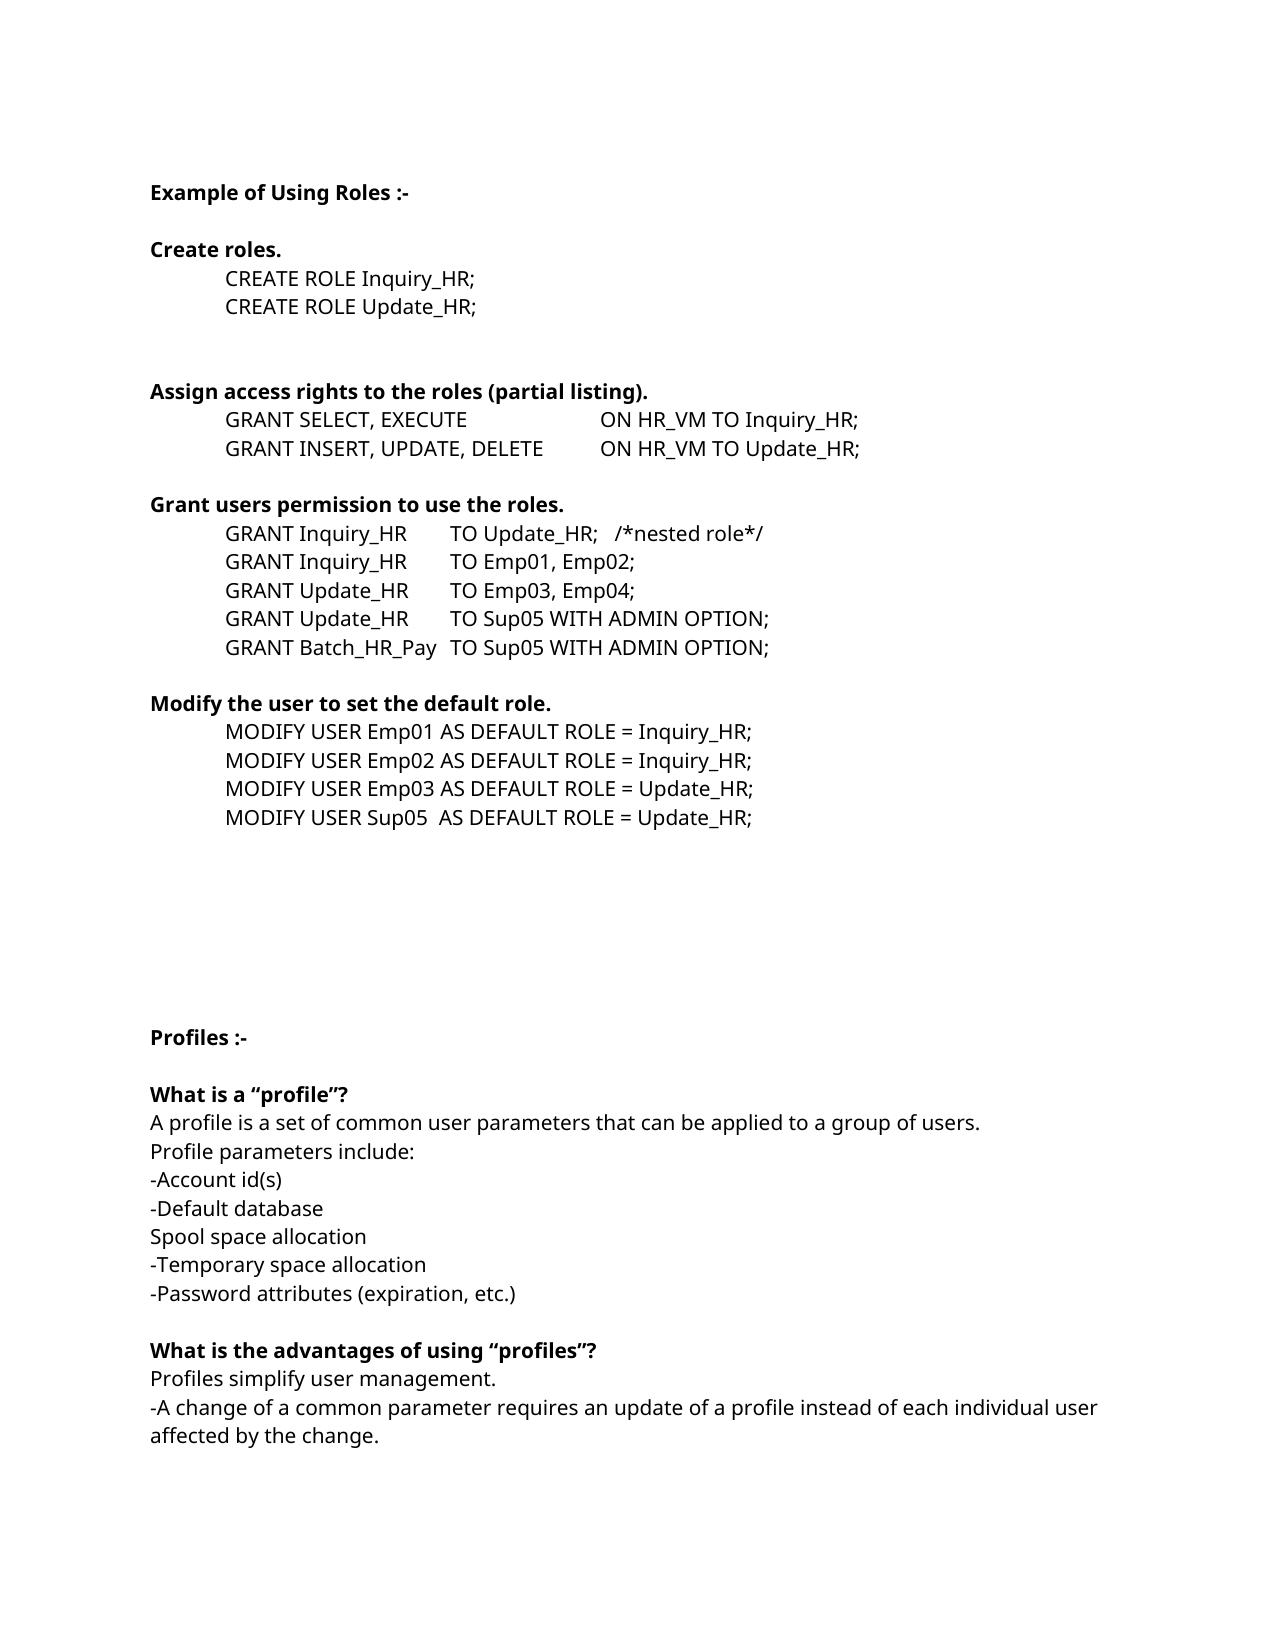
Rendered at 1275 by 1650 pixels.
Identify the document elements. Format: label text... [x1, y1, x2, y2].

text What is the advantages of using “profiles”? [150, 1336, 1125, 1364]
text Assign access rights to the roles (partial listing). [150, 377, 1125, 406]
text MODIFY USER Emp03 AS DEFAULT ROLE = Update_HR; [150, 774, 1125, 803]
text Create roles. [150, 235, 1125, 264]
text Profiles simplify user management. [150, 1364, 1125, 1393]
text -Password attributes (expiration, etc.) [150, 1279, 1125, 1307]
text MODIFY USER Emp01 AS DEFAULT ROLE = Inquiry_HR; [150, 717, 1125, 746]
text -A change of a common parameter requires an update of a profile instead of each individual user affected by the change. [150, 1393, 1125, 1449]
text Grant users permission to use the roles. [150, 490, 1125, 519]
text MODIFY USER Emp02 AS DEFAULT ROLE = Inquiry_HR; [150, 746, 1125, 774]
text GRANT SELECT, EXECUTE ON HR_VM TO Inquiry_HR; [150, 406, 1125, 434]
text Profile parameters include: [150, 1137, 1125, 1165]
text -Account id(s) [150, 1165, 1125, 1194]
text MODIFY USER Sup05 AS DEFAULT ROLE = Update_HR; [150, 803, 1125, 831]
text What is a “profile”? [150, 1080, 1125, 1108]
text GRANT Update_HR TO Sup05 WITH ADMIN OPTION; [150, 604, 1125, 633]
text Profiles :- [150, 1023, 1125, 1051]
text -Default database [150, 1194, 1125, 1222]
text GRANT INSERT, UPDATE, DELETE ON HR_VM TO Update_HR; [150, 434, 1125, 462]
text CREATE ROLE Update_HR; [150, 292, 1125, 321]
text Example of Using Roles :- [150, 178, 1125, 207]
text GRANT Inquiry_HR TO Emp01, Emp02; [150, 547, 1125, 576]
text GRANT Update_HR TO Emp03, Emp04; [150, 576, 1125, 604]
text -Temporary space allocation [150, 1251, 1125, 1279]
text GRANT Batch_HR_Pay TO Sup05 WITH ADMIN OPTION; [150, 633, 1125, 661]
text Spool space allocation [150, 1222, 1125, 1251]
text A profile is a set of common user parameters that can be applied to a group of users. [150, 1108, 1125, 1137]
text CREATE ROLE Inquiry_HR; [150, 264, 1125, 292]
text Modify the user to set the default role. [150, 689, 1125, 717]
text GRANT Inquiry_HR TO Update_HR; /*nested role*/ [150, 519, 1125, 547]
